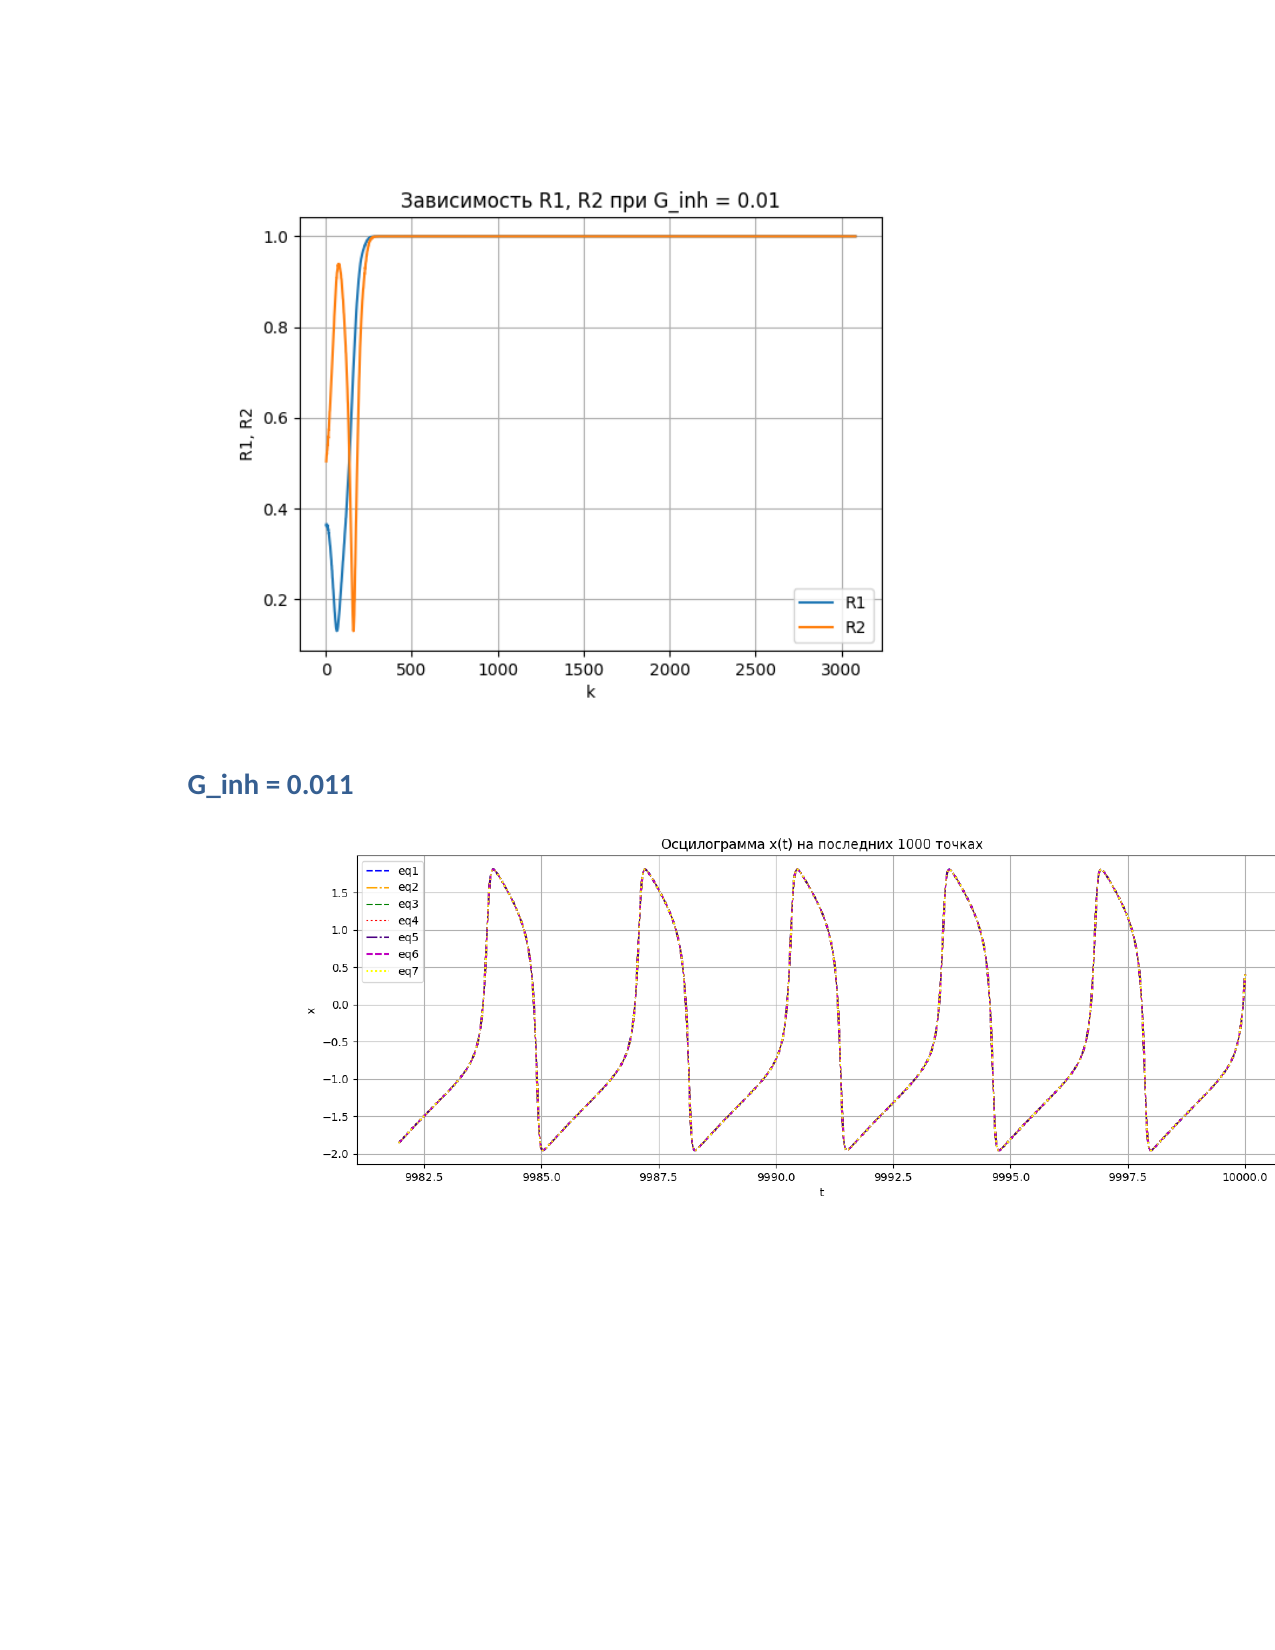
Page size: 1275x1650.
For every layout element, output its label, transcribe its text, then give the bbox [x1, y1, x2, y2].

subtitle G_inh = 0.011 [187, 766, 1087, 802]
picture [206, 150, 957, 713]
picture [206, 807, 1275, 1208]
